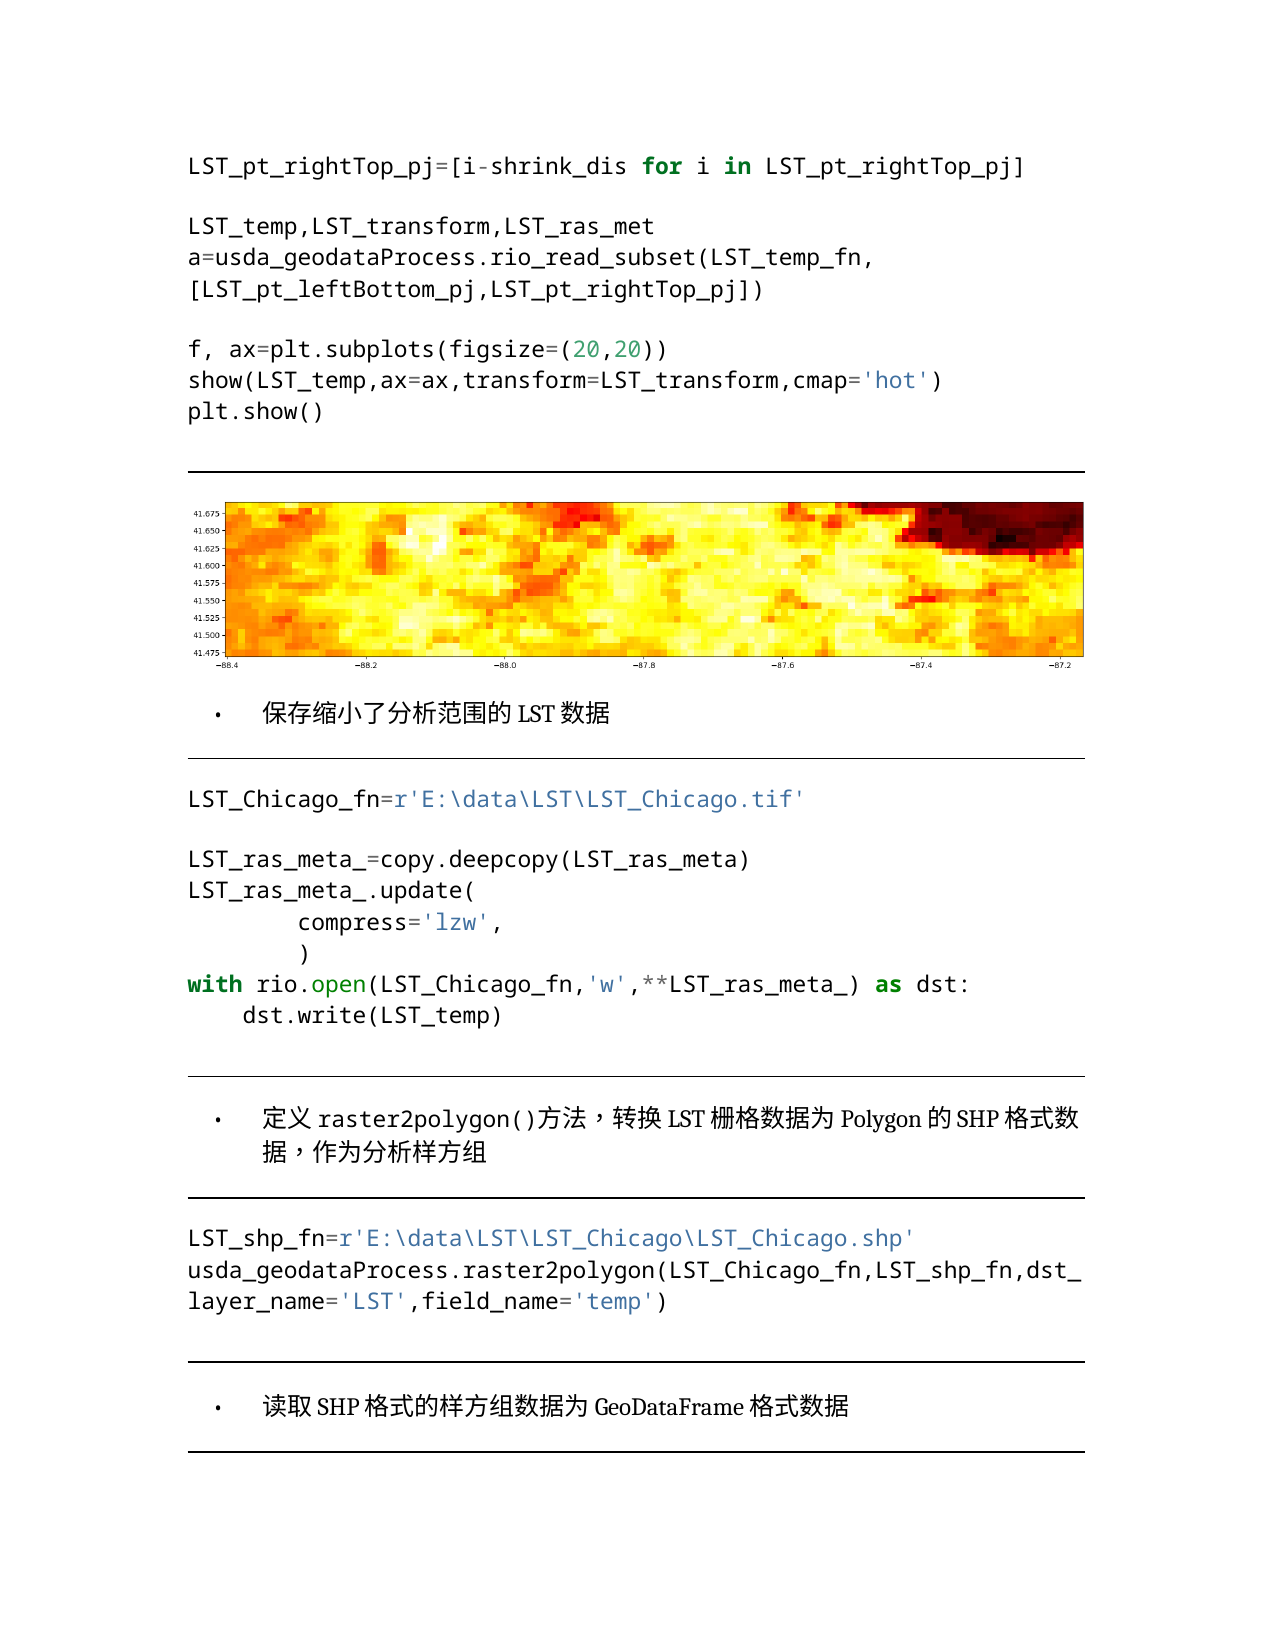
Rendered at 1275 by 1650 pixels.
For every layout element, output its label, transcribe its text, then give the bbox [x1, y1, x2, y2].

picture [187, 496, 1088, 675]
list 读取SHP格式的样方组数据为GeoDataFrame格式数据 [212, 1387, 1087, 1423]
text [187, 150, 1087, 426]
text LST_shp_fn=r'E:\data\LST\LST_Chicago\LST_Chicago.shp' usda_geodataProcess.raster2polygon(LST_Chicago_fn,LST_shp_fn,dst_layer_name='LST',field_name='temp') [187, 1222, 1087, 1316]
list 保存缩小了分析范围的LST数据 [212, 693, 1087, 730]
list 定义raster2polygon()方法，转换LST栅格数据为Polygon的SHP格式数据，作为分析样方组 [212, 1101, 1087, 1169]
text LST_Chicago_fn=r'E:\data\LST\LST_Chicago.tif' LST_ras_meta_=copy.deepcopy(LST_ras_meta) LST_ras_meta_.update( compress='lzw', ) with rio.open(LST_Chicago_fn,'w',**LST_ras_meta_) as dst: dst.write(LST_temp) [187, 783, 1087, 1031]
